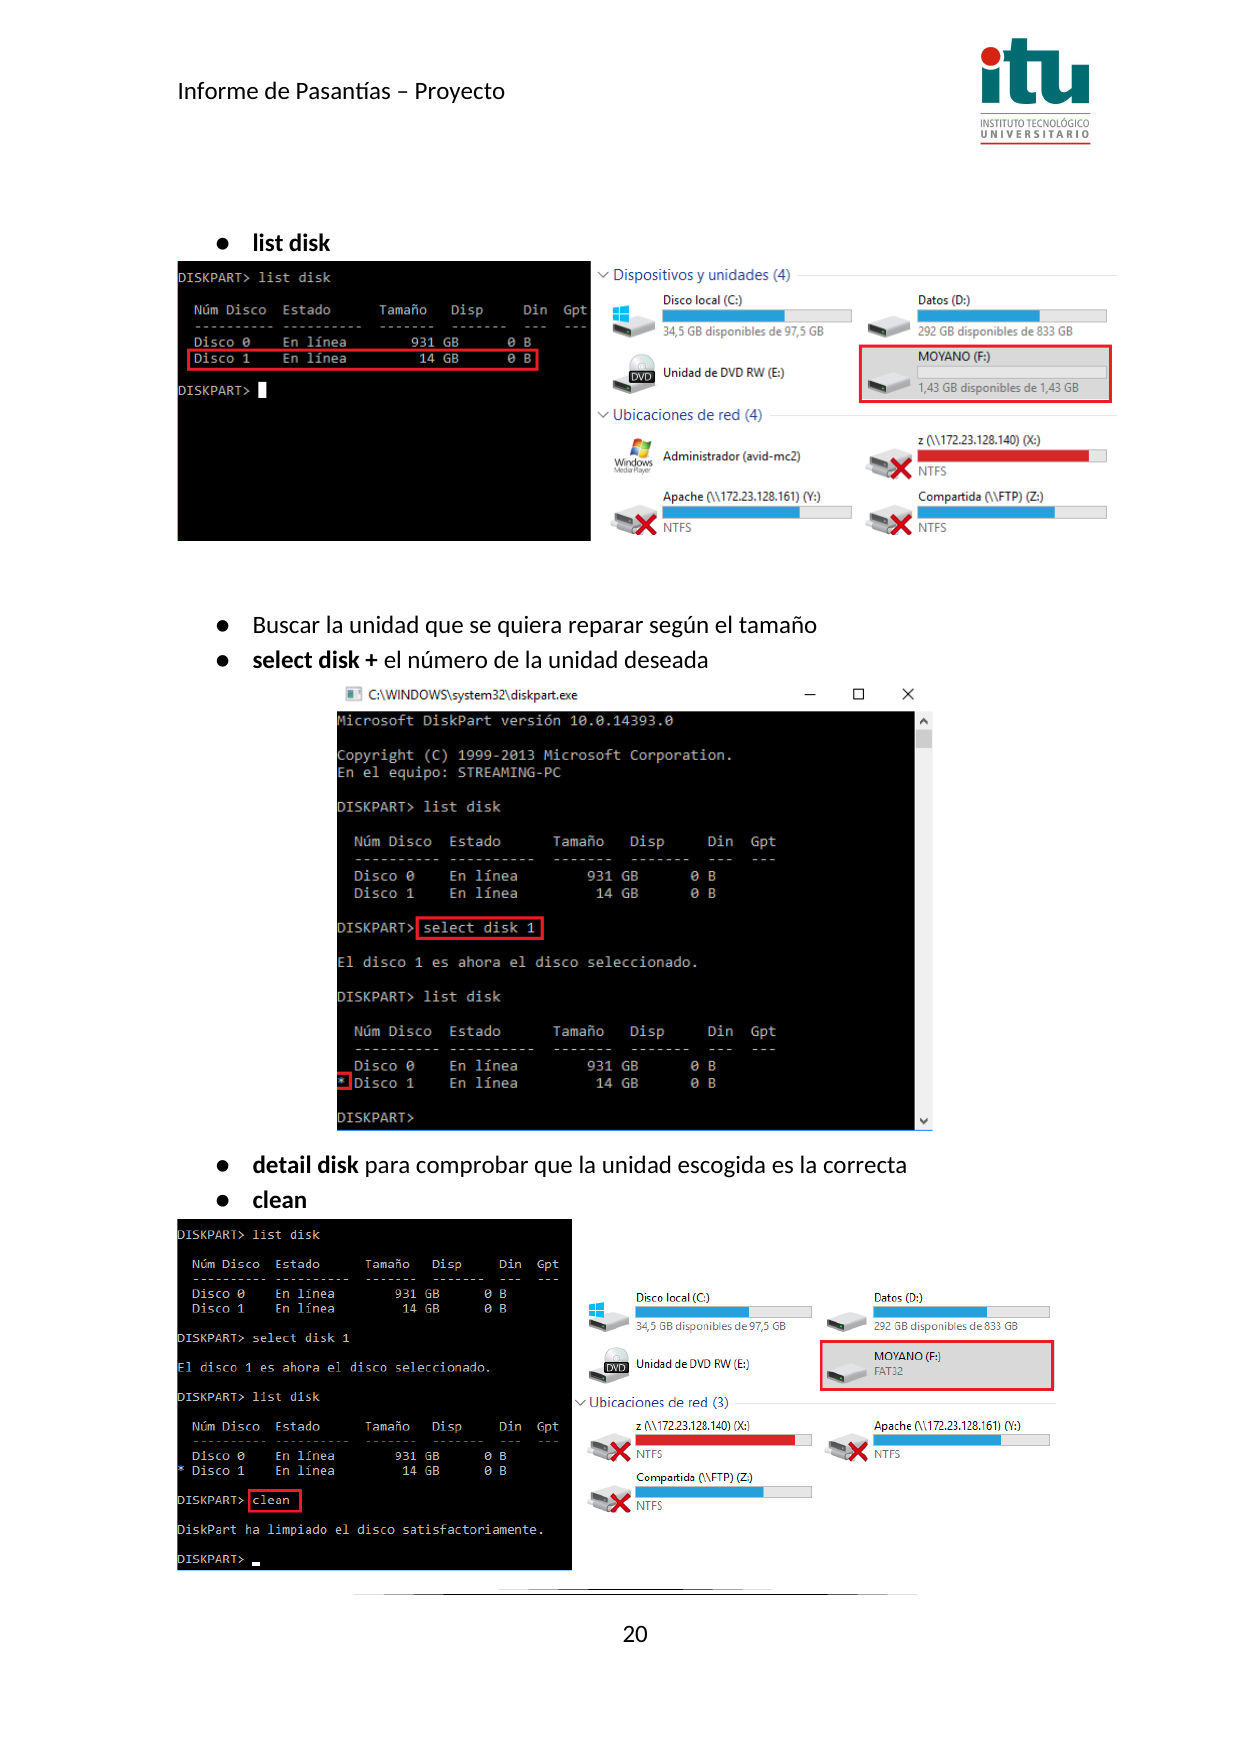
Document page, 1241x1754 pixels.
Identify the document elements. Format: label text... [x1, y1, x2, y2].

list detail disk para comprobar que la unidad escogida es la correcta [215, 1149, 1092, 1180]
list select disk + el número de la unidad deseada [215, 644, 1092, 675]
list list disk [215, 227, 1092, 257]
picture [177, 1219, 1057, 1571]
list clean [215, 1184, 1092, 1215]
picture [337, 679, 933, 1131]
picture [177, 261, 1118, 541]
picture [977, 35, 1093, 147]
list Buscar la unidad que se quiera reparar según el tamaño [215, 609, 1092, 640]
